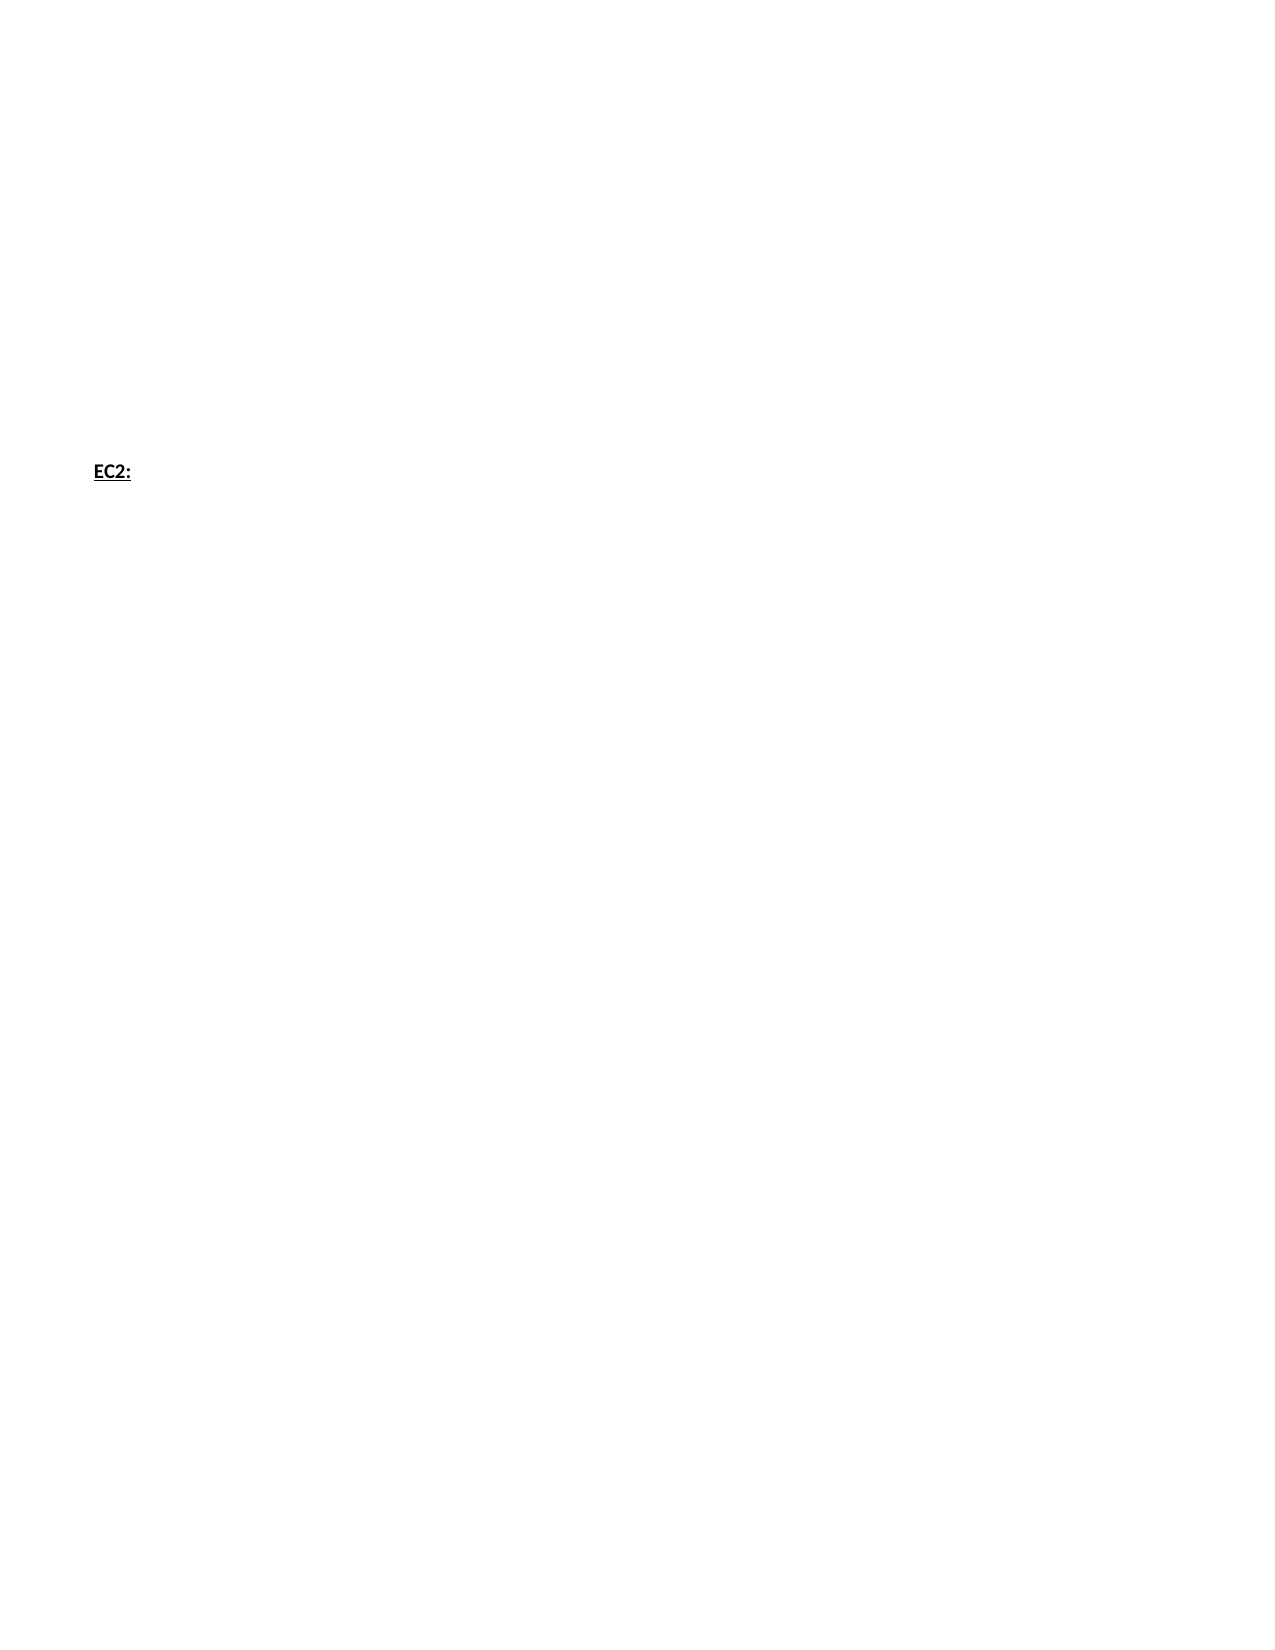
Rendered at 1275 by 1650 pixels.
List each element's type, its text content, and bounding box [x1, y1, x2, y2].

text EC2: [94, 458, 1106, 483]
